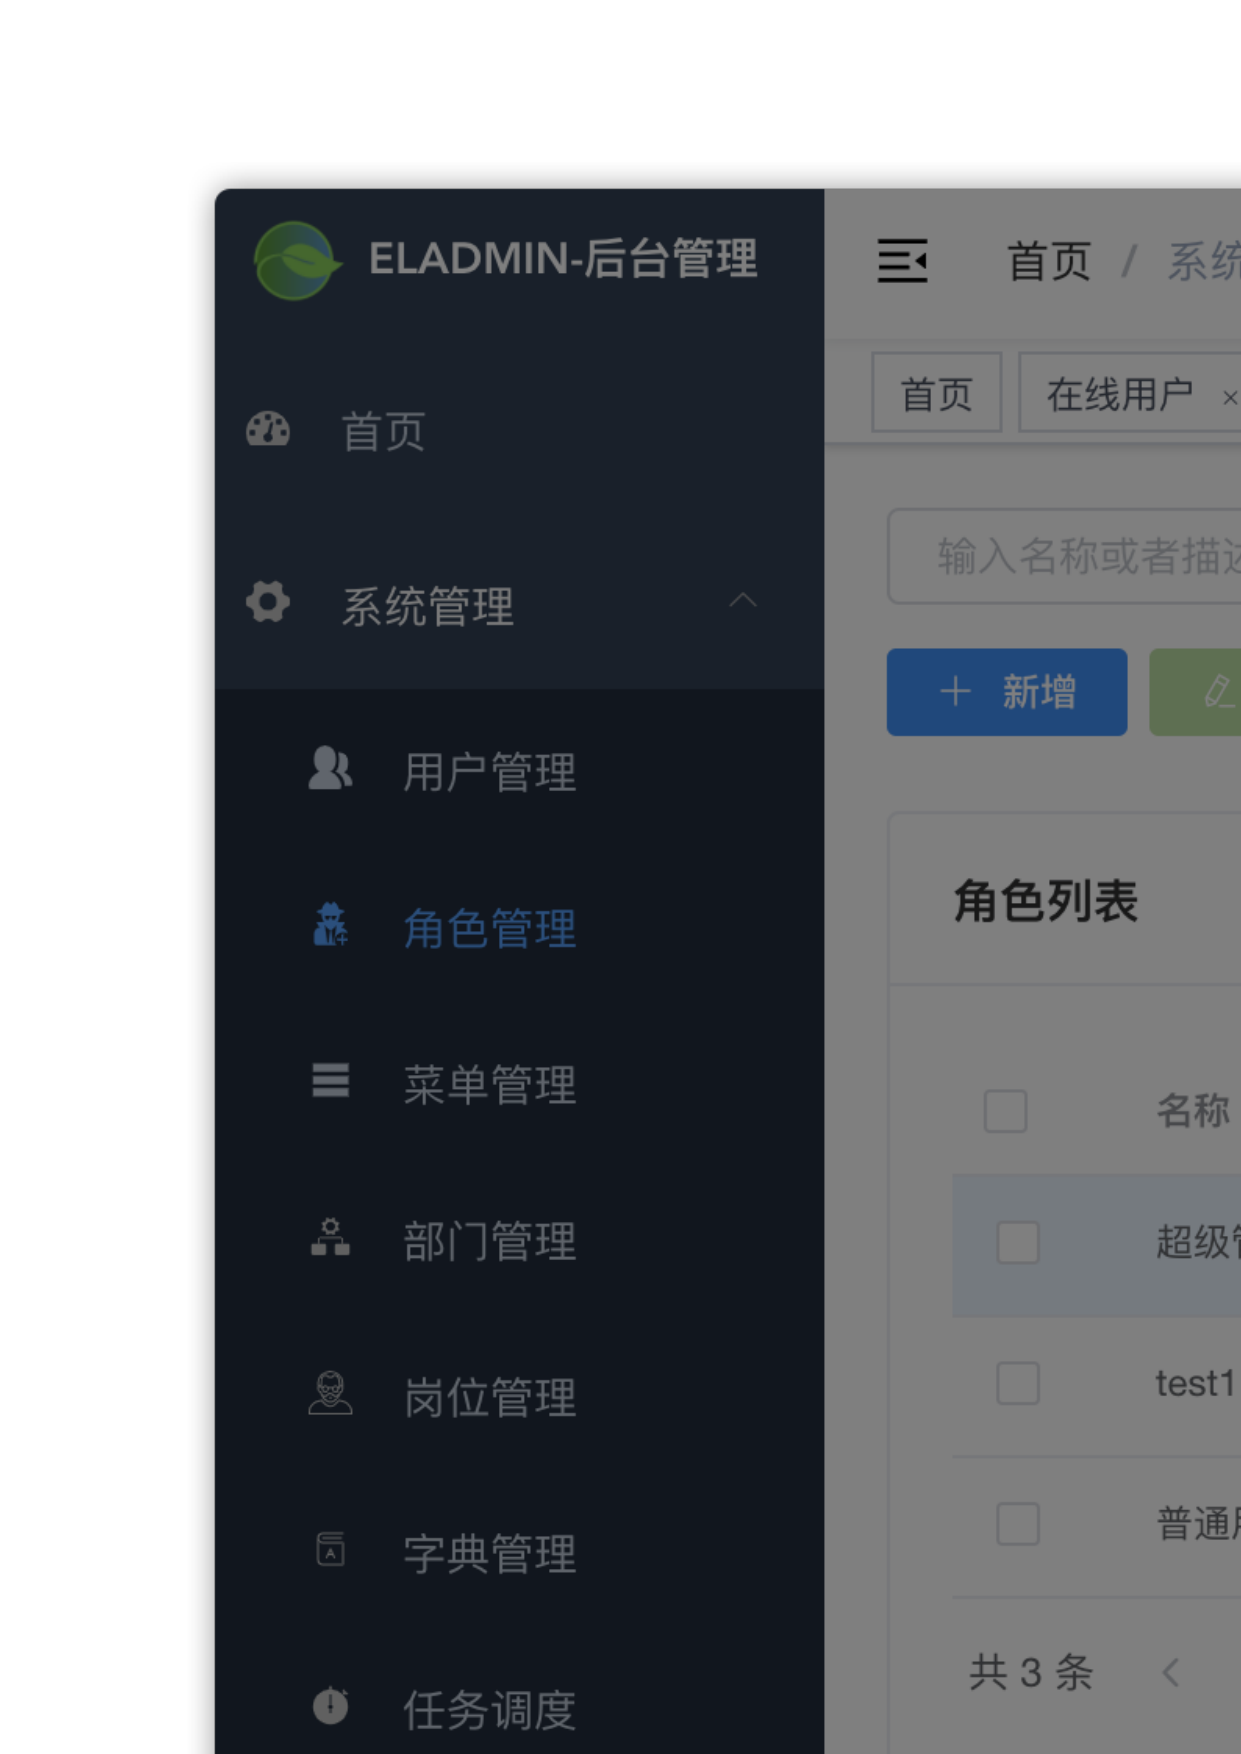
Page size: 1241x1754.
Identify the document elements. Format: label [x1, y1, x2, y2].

picture [187, 162, 1241, 1754]
